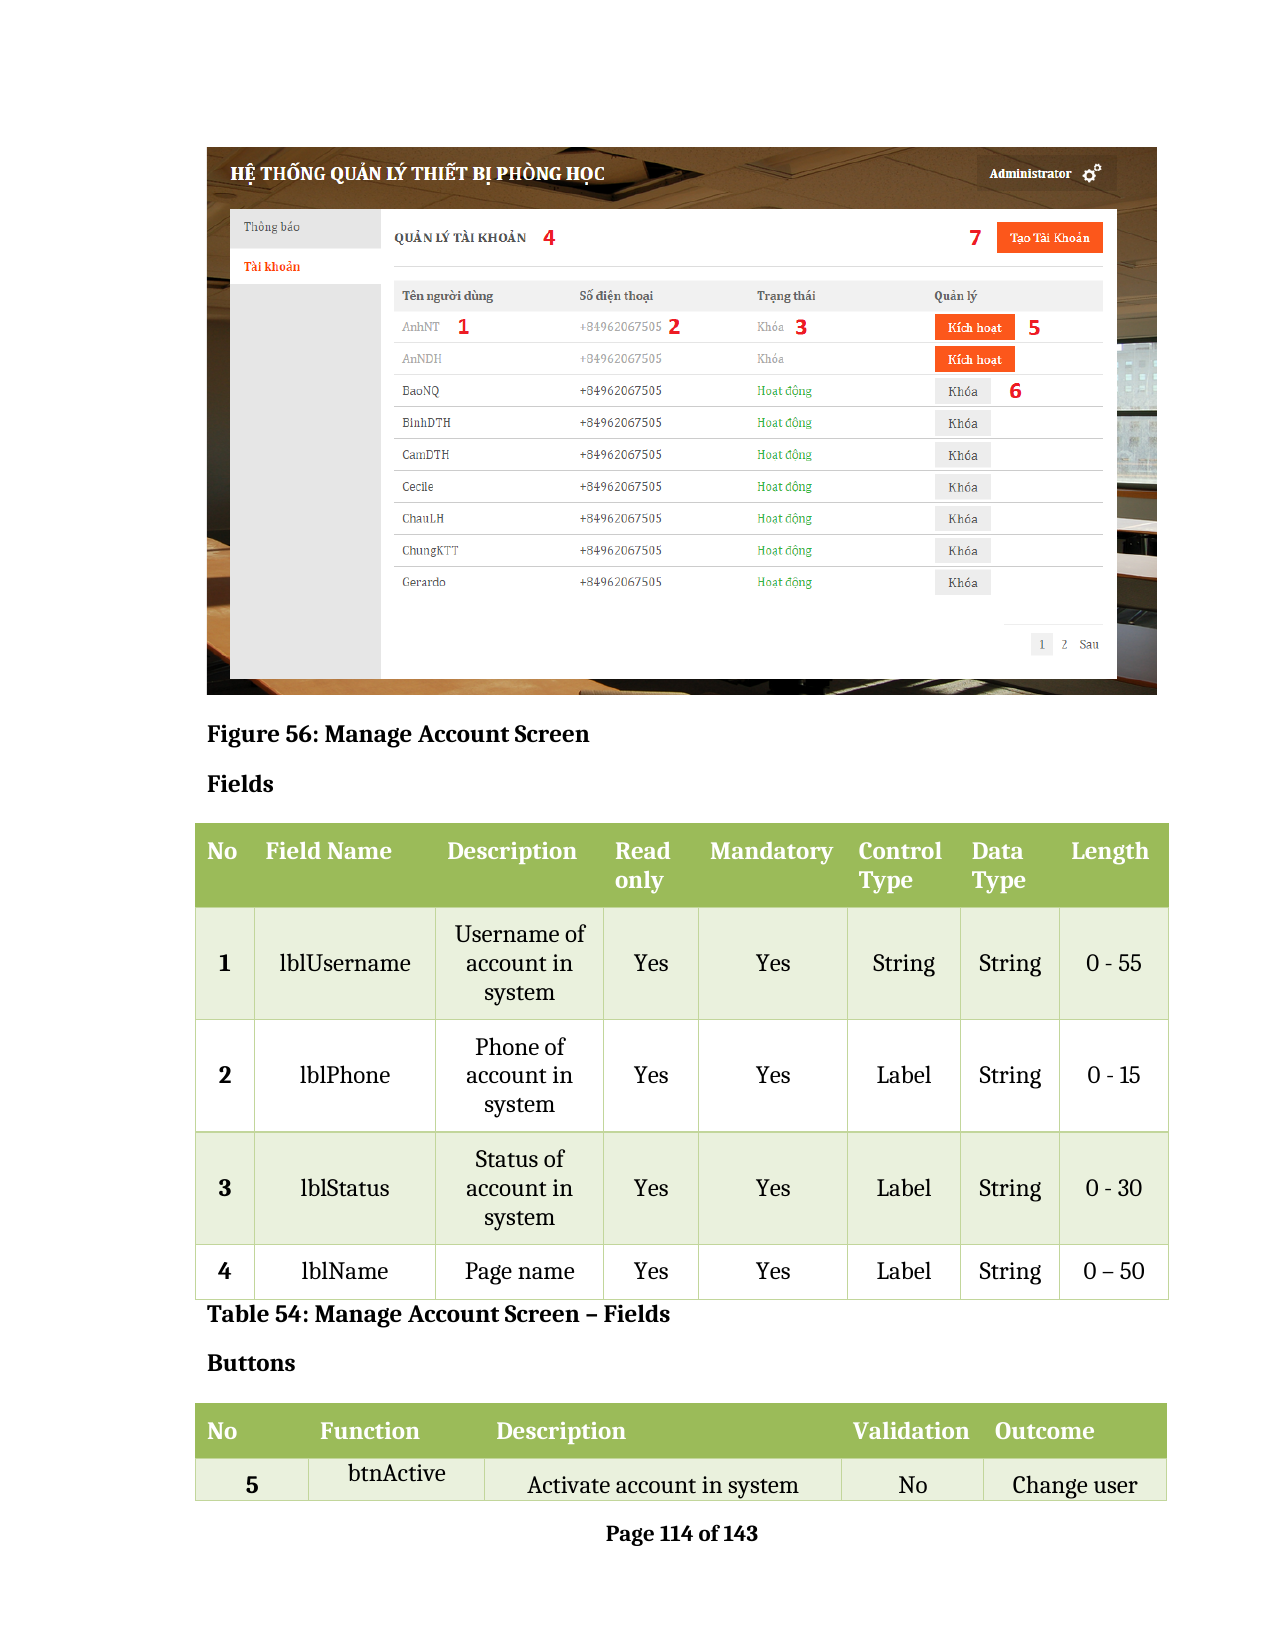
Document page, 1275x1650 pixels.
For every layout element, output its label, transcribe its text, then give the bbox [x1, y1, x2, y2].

table_cell Yes [699, 1245, 847, 1298]
table_header Function [309, 1404, 484, 1458]
table_cell Label [848, 1133, 960, 1244]
table_cell Username of account in system [436, 908, 603, 1019]
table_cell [984, 1459, 1166, 1500]
table_cell String [961, 1020, 1059, 1131]
table_cell 4 [196, 1245, 254, 1298]
text Fields [207, 769, 1157, 798]
table_cell 0 - 30 [1060, 1133, 1168, 1244]
table_header Description [436, 824, 603, 907]
table_cell 0 - 55 [1060, 908, 1168, 1019]
table_header No [196, 824, 254, 907]
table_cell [485, 1459, 841, 1500]
table_header Description [485, 1404, 841, 1458]
table_cell 1 [196, 908, 254, 1019]
table_cell Yes [604, 1245, 698, 1298]
text Buttons [207, 1349, 1157, 1378]
table_cell 5 [196, 1459, 308, 1500]
table_cell Status of account in system [436, 1133, 603, 1244]
table_cell No [842, 1459, 983, 1500]
table_cell lblUsername [255, 908, 435, 1019]
table_cell String [961, 1245, 1059, 1298]
table_cell 0 – 50 [1060, 1245, 1168, 1298]
table_cell Page name [436, 1245, 603, 1298]
table_cell Yes [604, 908, 698, 1019]
table_cell String [961, 1133, 1059, 1244]
table_cell Yes [604, 1133, 698, 1244]
table_header Validation [842, 1404, 983, 1458]
picture [206, 147, 1157, 695]
table_header No [196, 1404, 308, 1458]
table_cell Yes [699, 1133, 847, 1244]
table_cell 0 - 15 [1060, 1020, 1168, 1131]
table_header Mandatory [699, 824, 847, 907]
table_header Field Name [255, 824, 435, 907]
table_header Outcome [984, 1404, 1166, 1458]
table_cell btnActive [309, 1459, 484, 1500]
table_cell String [961, 908, 1059, 1019]
table_header Length [1060, 824, 1168, 907]
table_header Read only [604, 824, 698, 907]
table_cell 2 [196, 1020, 254, 1131]
table_cell String [848, 908, 960, 1019]
table_header Control Type [848, 824, 960, 907]
table_cell 3 [196, 1133, 254, 1244]
table_cell lblStatus [255, 1133, 435, 1244]
table_cell Yes [699, 908, 847, 1019]
table_cell lblPhone [255, 1020, 435, 1131]
table_cell lblName [255, 1245, 435, 1298]
table_cell Label [848, 1020, 960, 1131]
table_cell Label [848, 1245, 960, 1298]
table_cell Yes [604, 1020, 698, 1131]
table_header Data Type [961, 824, 1059, 907]
table_cell Yes [699, 1020, 847, 1131]
table_cell Phone of account in system [436, 1020, 603, 1131]
